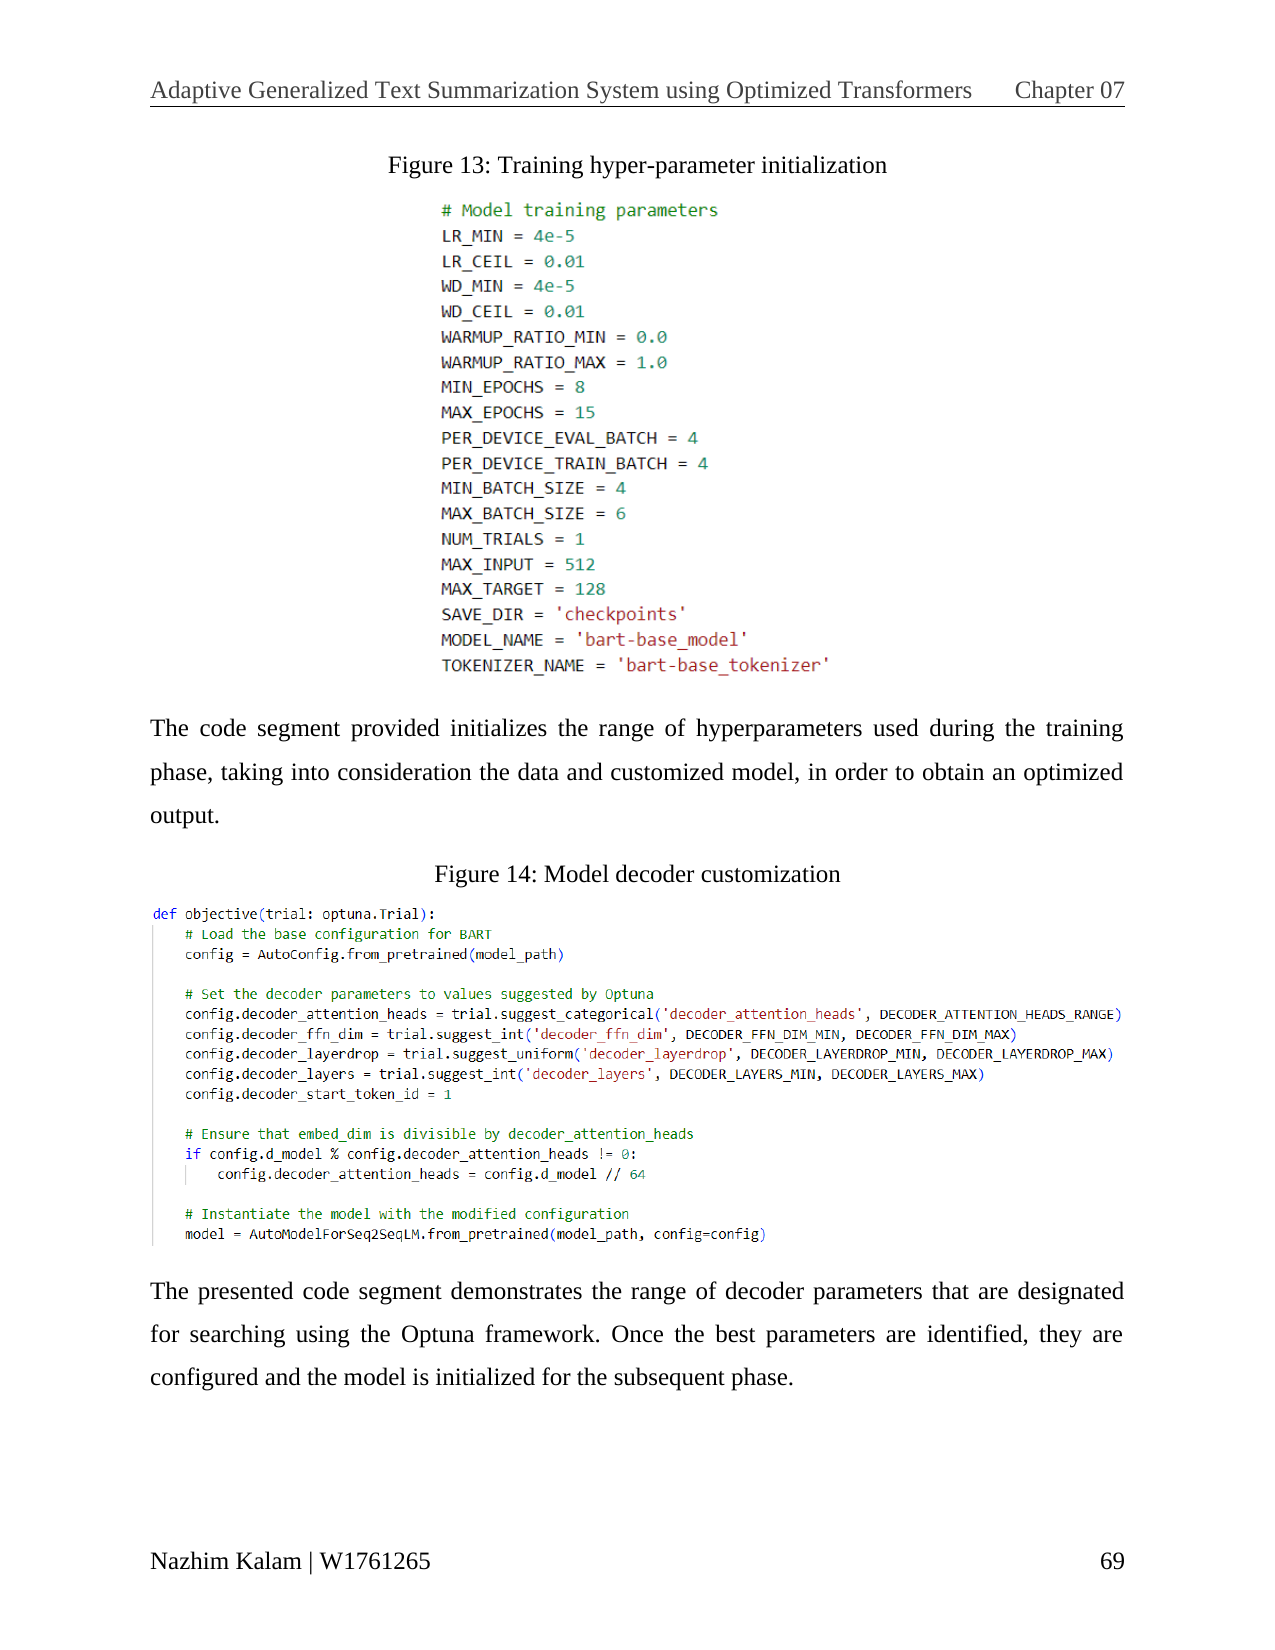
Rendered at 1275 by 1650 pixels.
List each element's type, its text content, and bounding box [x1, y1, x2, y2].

text Figure 13: Training hyper-parameter initialization [150, 150, 1125, 179]
text Figure 14: Model decoder customization [150, 859, 1125, 888]
text The code segment provided initializes the range of hyperparameters used during the training phase, taking into consideration the data and customized model, in order to obtain an optimized output. [150, 713, 1125, 828]
picture [150, 905, 1125, 1246]
text The presented code segment demonstrates the range of decoder parameters that are designated for searching using the Optuna framework. Once the best parameters are identified, they are configured and the model is initialized for the subsequent phase. [150, 1276, 1125, 1391]
picture [436, 195, 839, 683]
